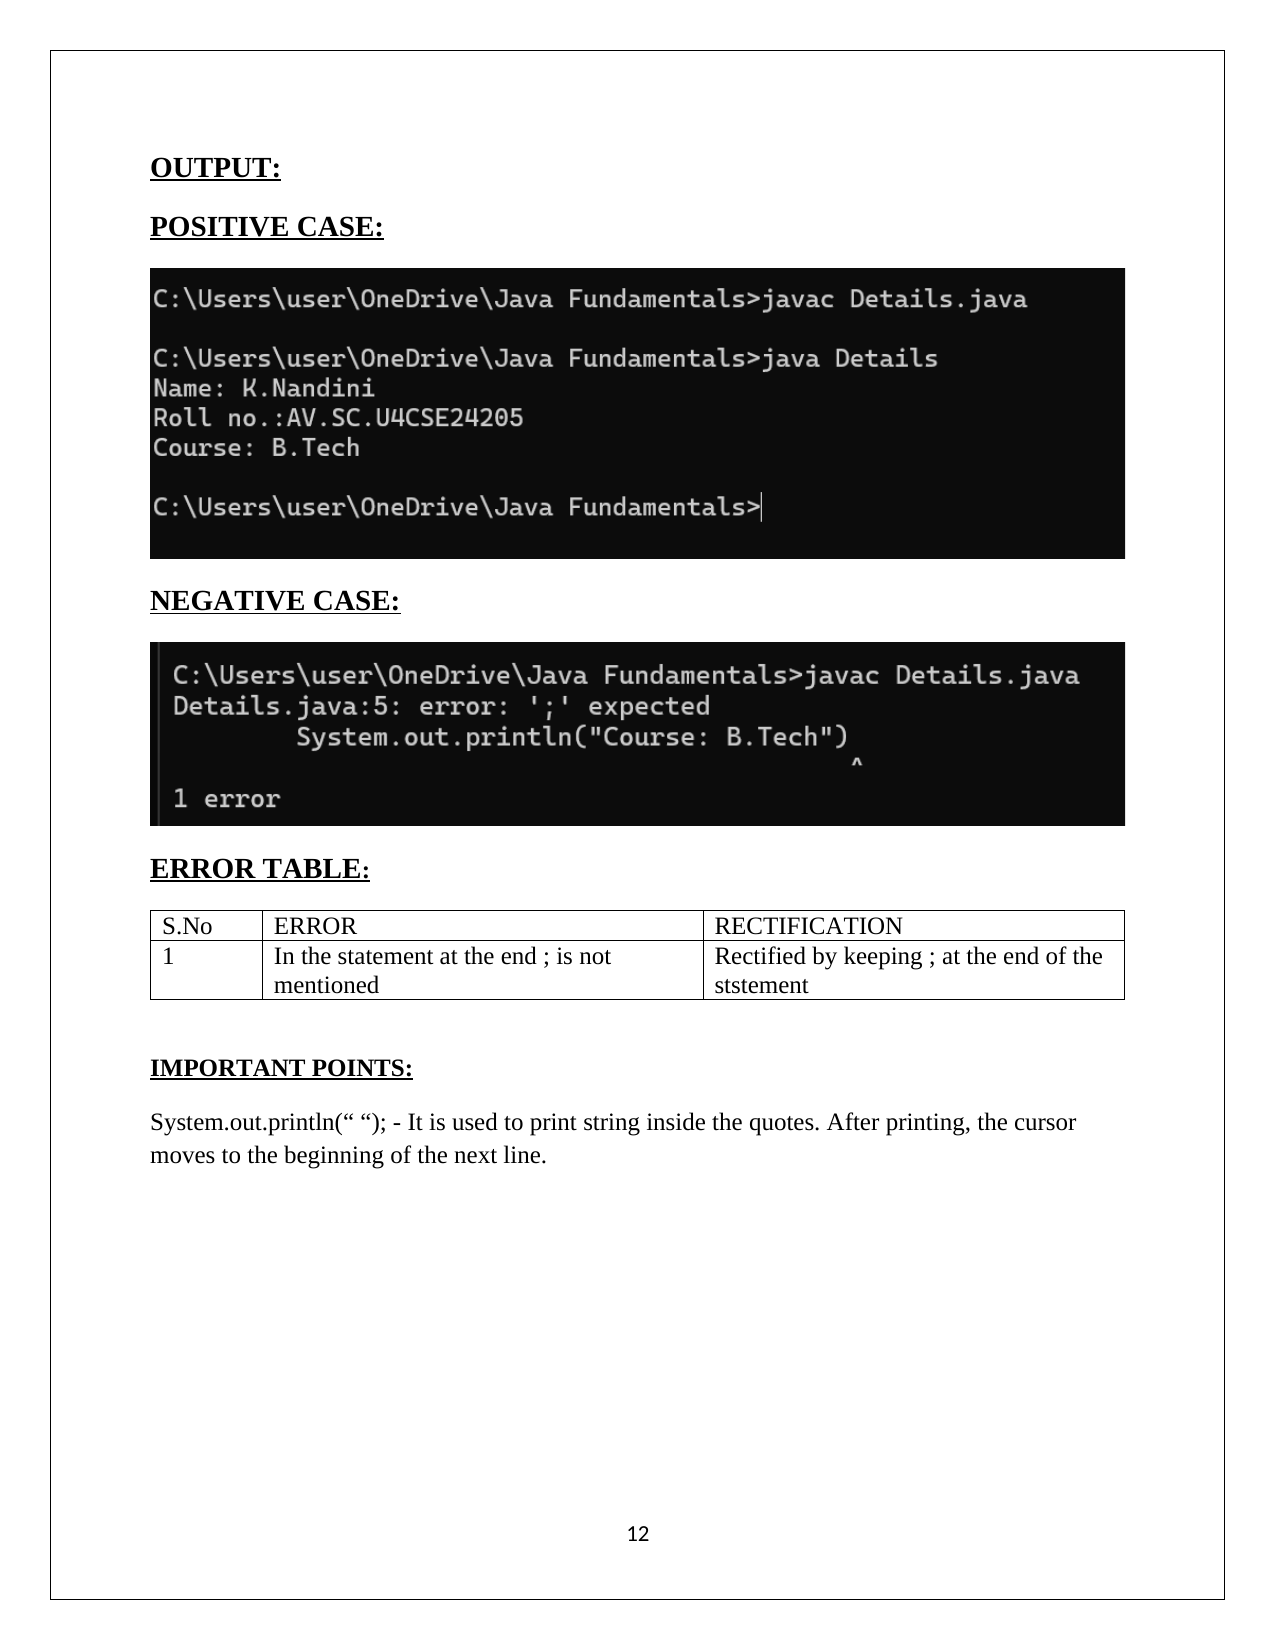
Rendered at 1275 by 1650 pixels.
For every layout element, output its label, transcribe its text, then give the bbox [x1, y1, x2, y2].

text POSITIVE CASE: [150, 209, 1125, 243]
table_header ERROR [263, 911, 703, 940]
table_cell Rectified by keeping ; at the end of the ststement [704, 941, 1124, 999]
text IMPORTANT POINTS: [150, 1053, 1125, 1082]
text NEGATIVE CASE: [150, 583, 1125, 617]
text System.out.println(“ “); - It is used to print string inside the quotes. After printing, the cursor moves to the beginning of the next line. [150, 1107, 1125, 1169]
table_cell In the statement at the end ; is not mentioned [263, 941, 703, 999]
table_header RECTIFICATION [704, 911, 1124, 940]
text ERROR TABLE: [150, 851, 1125, 884]
picture [150, 642, 1125, 826]
table_cell 1 [151, 941, 262, 999]
table_header S.No [151, 911, 262, 940]
picture [150, 268, 1125, 559]
text OUTPUT: [150, 150, 1125, 183]
